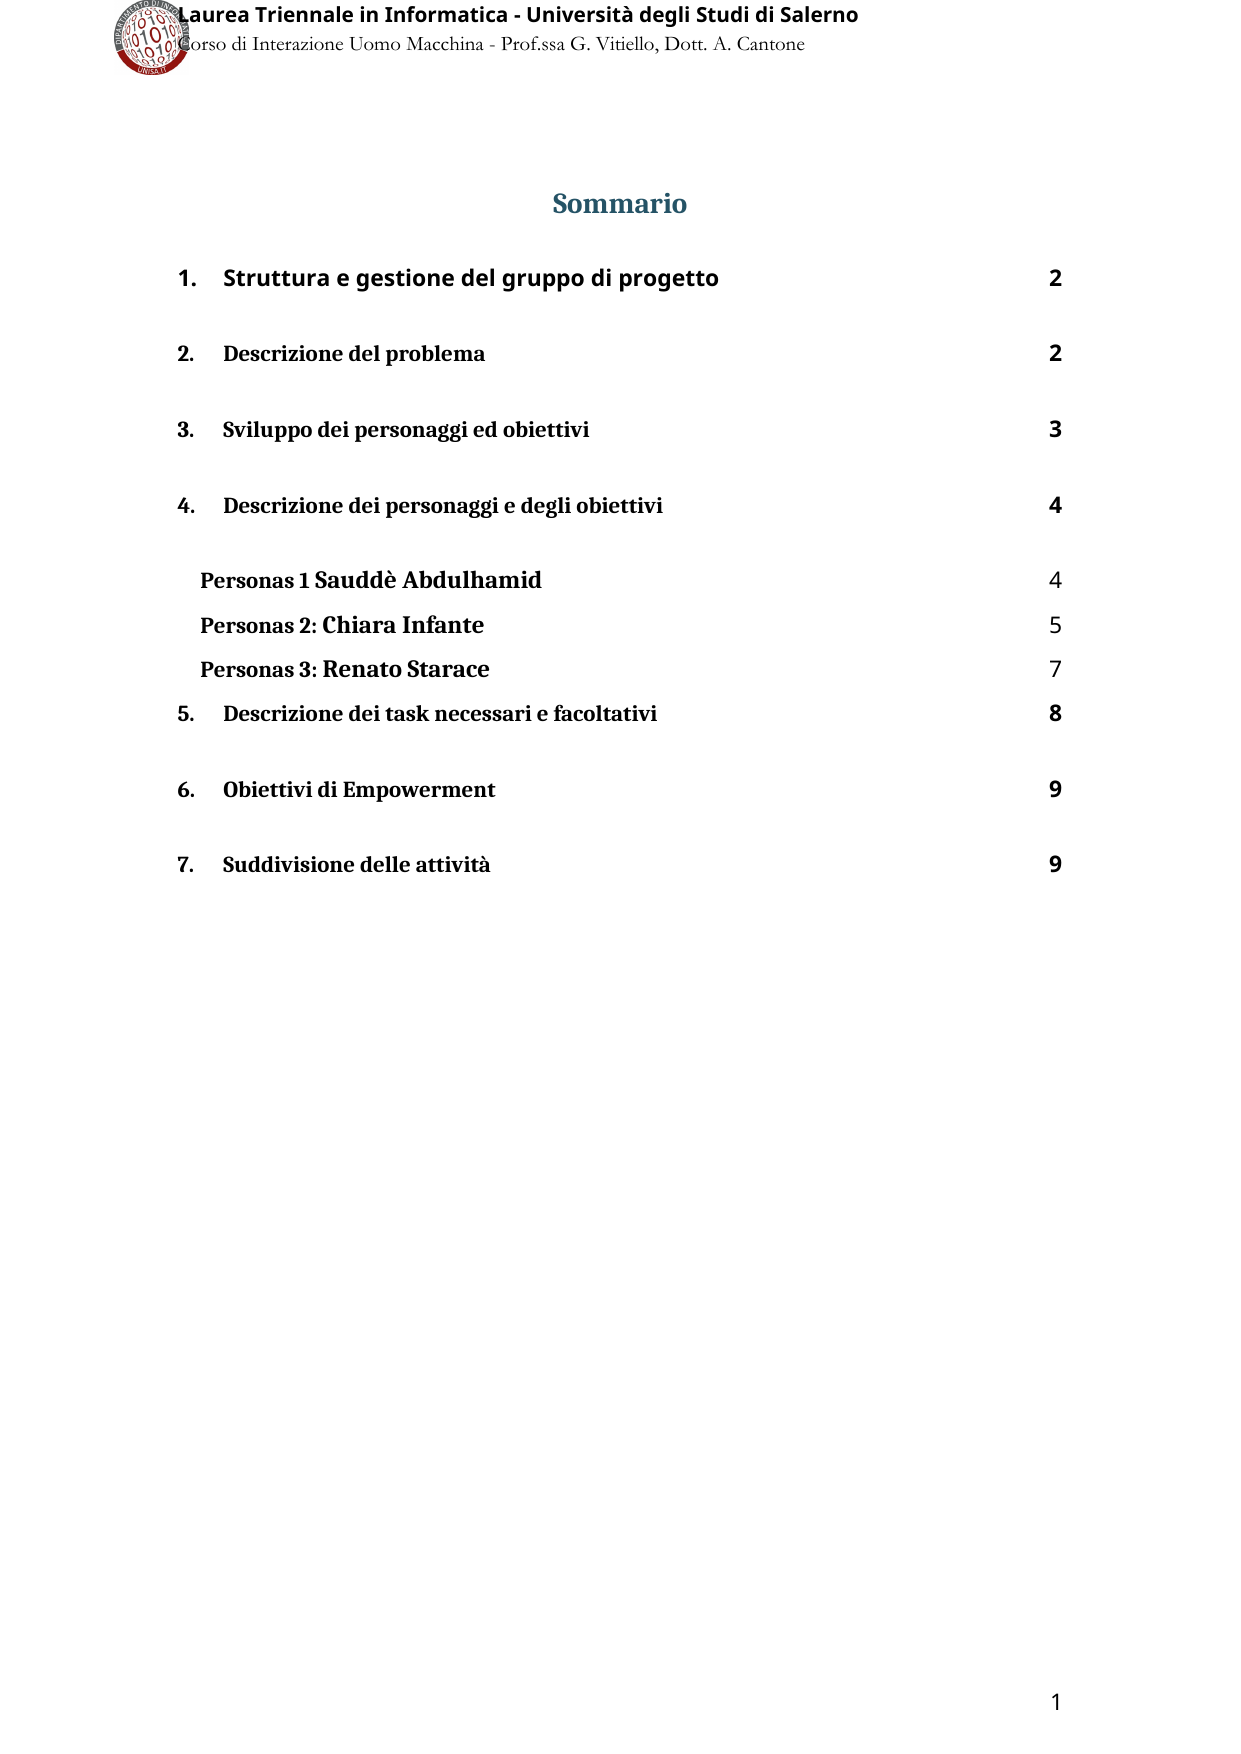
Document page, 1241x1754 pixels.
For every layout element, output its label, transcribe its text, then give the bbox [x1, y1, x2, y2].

text Sommario [177, 187, 1063, 257]
picture [114, 0, 189, 75]
